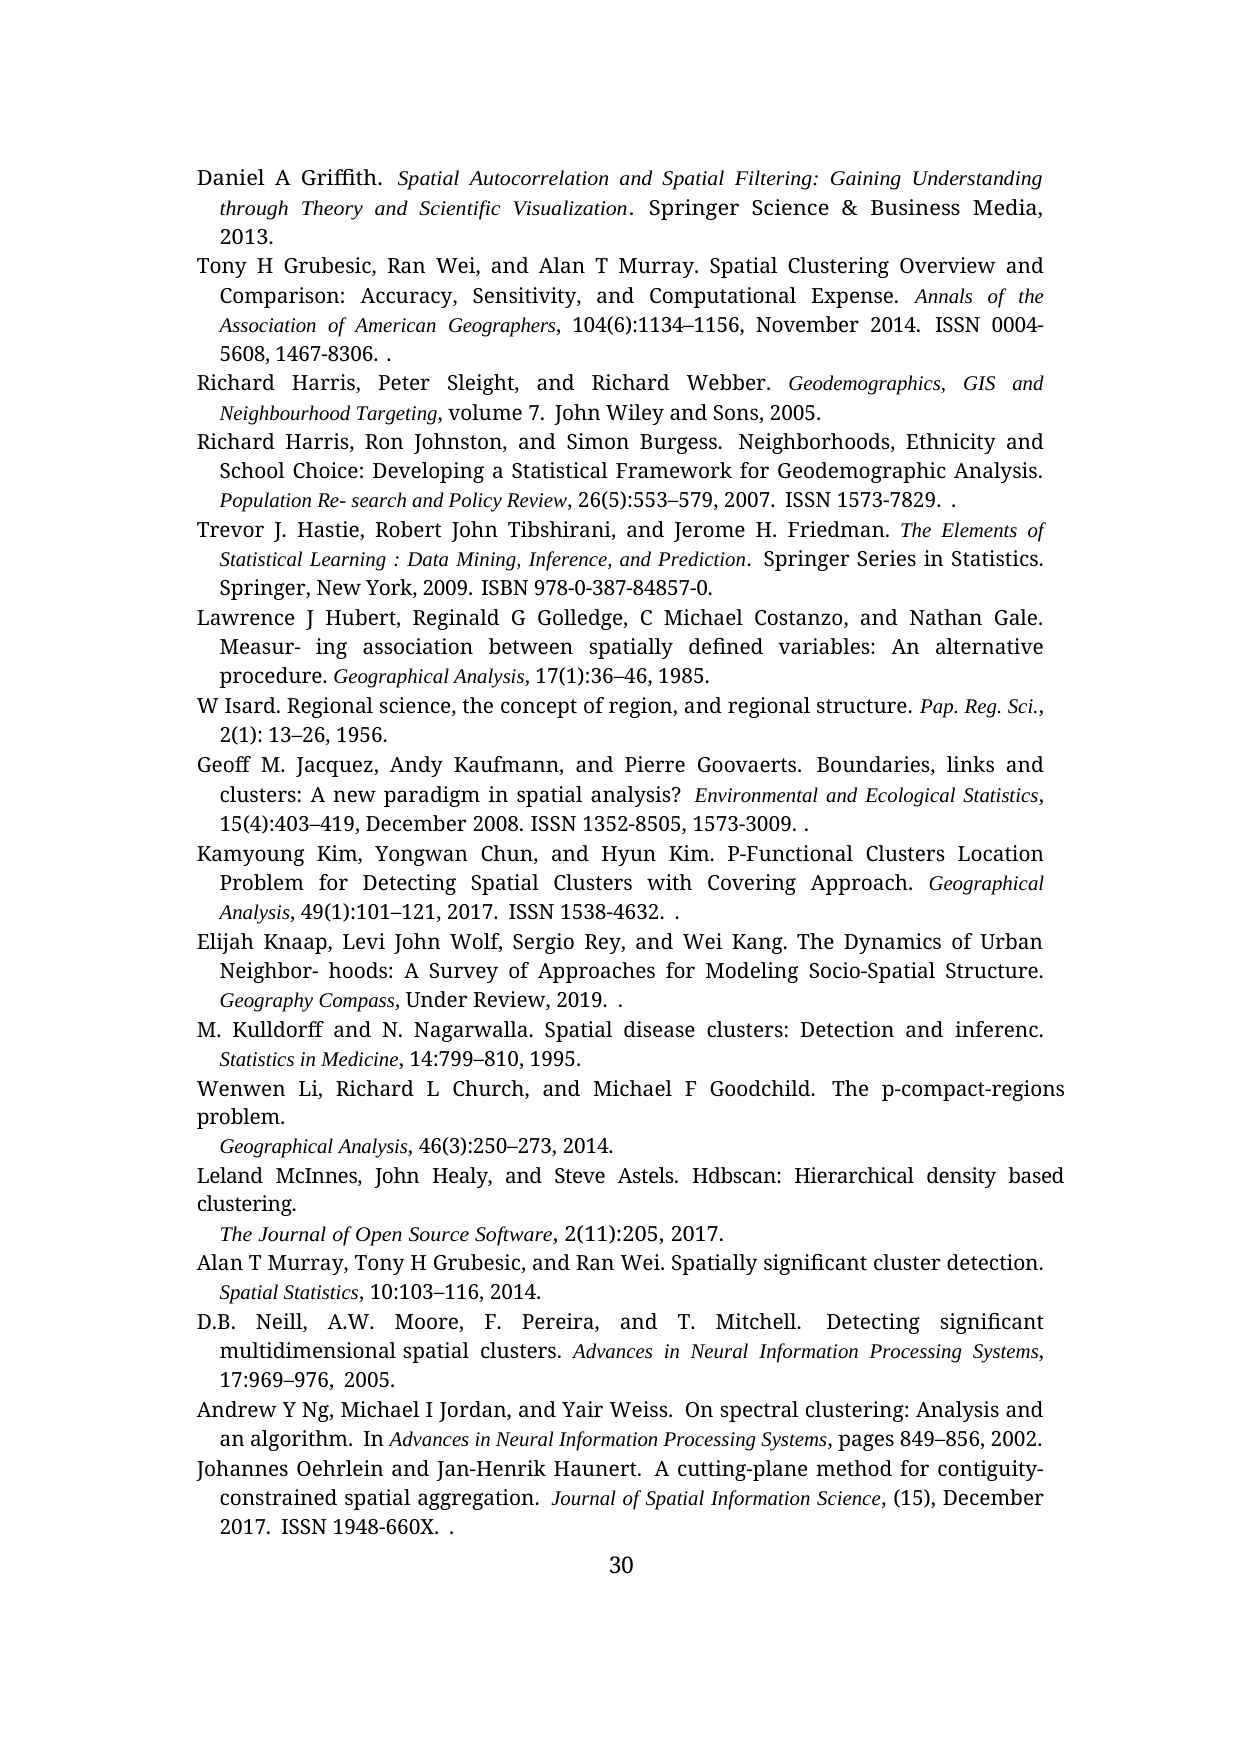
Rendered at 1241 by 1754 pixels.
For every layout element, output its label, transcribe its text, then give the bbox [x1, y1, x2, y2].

text W Isard. Regional science, the concept of region, and regional structure. Pap. Reg. Sci., 2(1): 13–26, 1956. [197, 691, 1044, 749]
text Daniel A Griffith. Spatial Autocorrelation and Spatial Filtering: Gaining Understanding through Theory and Scientific Visualization. Springer Science & Business Media, 2013. [197, 163, 1044, 250]
text The Journal of Open Source Software, 2(11):205, 2017. [219, 1219, 1065, 1247]
text Lawrence J Hubert, Reginald G Golledge, C Michael Costanzo, and Nathan Gale. Measur- ing association between spatially defined variables: An alternative procedure. Geographical Analysis, 17(1):36–46, 1985. [197, 603, 1044, 690]
text M. Kulldorff and N. Nagarwalla. Spatial disease clusters: Detection and inferenc. Statistics in Medicine, 14:799–810, 1995. [197, 1015, 1044, 1073]
text Richard Harris, Ron Johnston, and Simon Burgess. Neighborhoods, Ethnicity and School Choice: Developing a Statistical Framework for Geodemographic Analysis. Population Re- search and Policy Review, 26(5):553–579, 2007. ISSN 1573-7829. . [197, 427, 1044, 514]
text Geographical Analysis, 46(3):250–273, 2014. [219, 1131, 1065, 1160]
text Kamyoung Kim, Yongwan Chun, and Hyun Kim. P-Functional Clusters Location Problem for Detecting Spatial Clusters with Covering Approach. Geographical Analysis, 49(1):101–121, 2017. ISSN 1538-4632. . [197, 839, 1044, 926]
text Geoff M. Jacquez, Andy Kaufmann, and Pierre Goovaerts. Boundaries, links and clusters: A new paradigm in spatial analysis? Environmental and Ecological Statistics, 15(4):403–419, December 2008. ISSN 1352-8505, 1573-3009. . [197, 750, 1044, 837]
text Wenwen Li, Richard L Church, and Michael F Goodchild. The p-compact-regions problem. [197, 1074, 1065, 1131]
text Trevor J. Hastie, Robert John Tibshirani, and Jerome H. Friedman. The Elements of Statistical Learning : Data Mining, Inference, and Prediction. Springer Series in Statistics. Springer, New York, 2009. ISBN 978-0-387-84857-0. [197, 515, 1044, 602]
text Andrew Y Ng, Michael I Jordan, and Yair Weiss. On spectral clustering: Analysis and an algorithm. In Advances in Neural Information Processing Systems, pages 849–856, 2002. [197, 1395, 1044, 1453]
text Elijah Knaap, Levi John Wolf, Sergio Rey, and Wei Kang. The Dynamics of Urban Neighbor- hoods: A Survey of Approaches for Modeling Socio-Spatial Structure. Geography Compass, Under Review, 2019. . [197, 927, 1044, 1014]
text Tony H Grubesic, Ran Wei, and Alan T Murray. Spatial Clustering Overview and Comparison: Accuracy, Sensitivity, and Computational Expense. Annals of the Association of American Geographers, 104(6):1134–1156, November 2014. ISSN 0004-5608, 1467-8306. . [197, 251, 1044, 368]
text D.B. Neill, A.W. Moore, F. Pereira, and T. Mitchell. Detecting significant multidimensional spatial clusters. Advances in Neural Information Processing Systems, 17:969–976, 2005. [197, 1307, 1044, 1394]
text Richard Harris, Peter Sleight, and Richard Webber. Geodemographics, GIS and Neighbourhood Targeting, volume 7. John Wiley and Sons, 2005. [197, 368, 1044, 426]
text Johannes Oehrlein and Jan-Henrik Haunert. A cutting-plane method for contiguity- constrained spatial aggregation. Journal of Spatial Information Science, (15), December 2017. ISSN 1948-660X. . [197, 1454, 1044, 1541]
text Leland McInnes, John Healy, and Steve Astels. Hdbscan: Hierarchical density based clustering. [197, 1161, 1065, 1218]
text Alan T Murray, Tony H Grubesic, and Ran Wei. Spatially significant cluster detection. Spatial Statistics, 10:103–116, 2014. [197, 1248, 1044, 1306]
